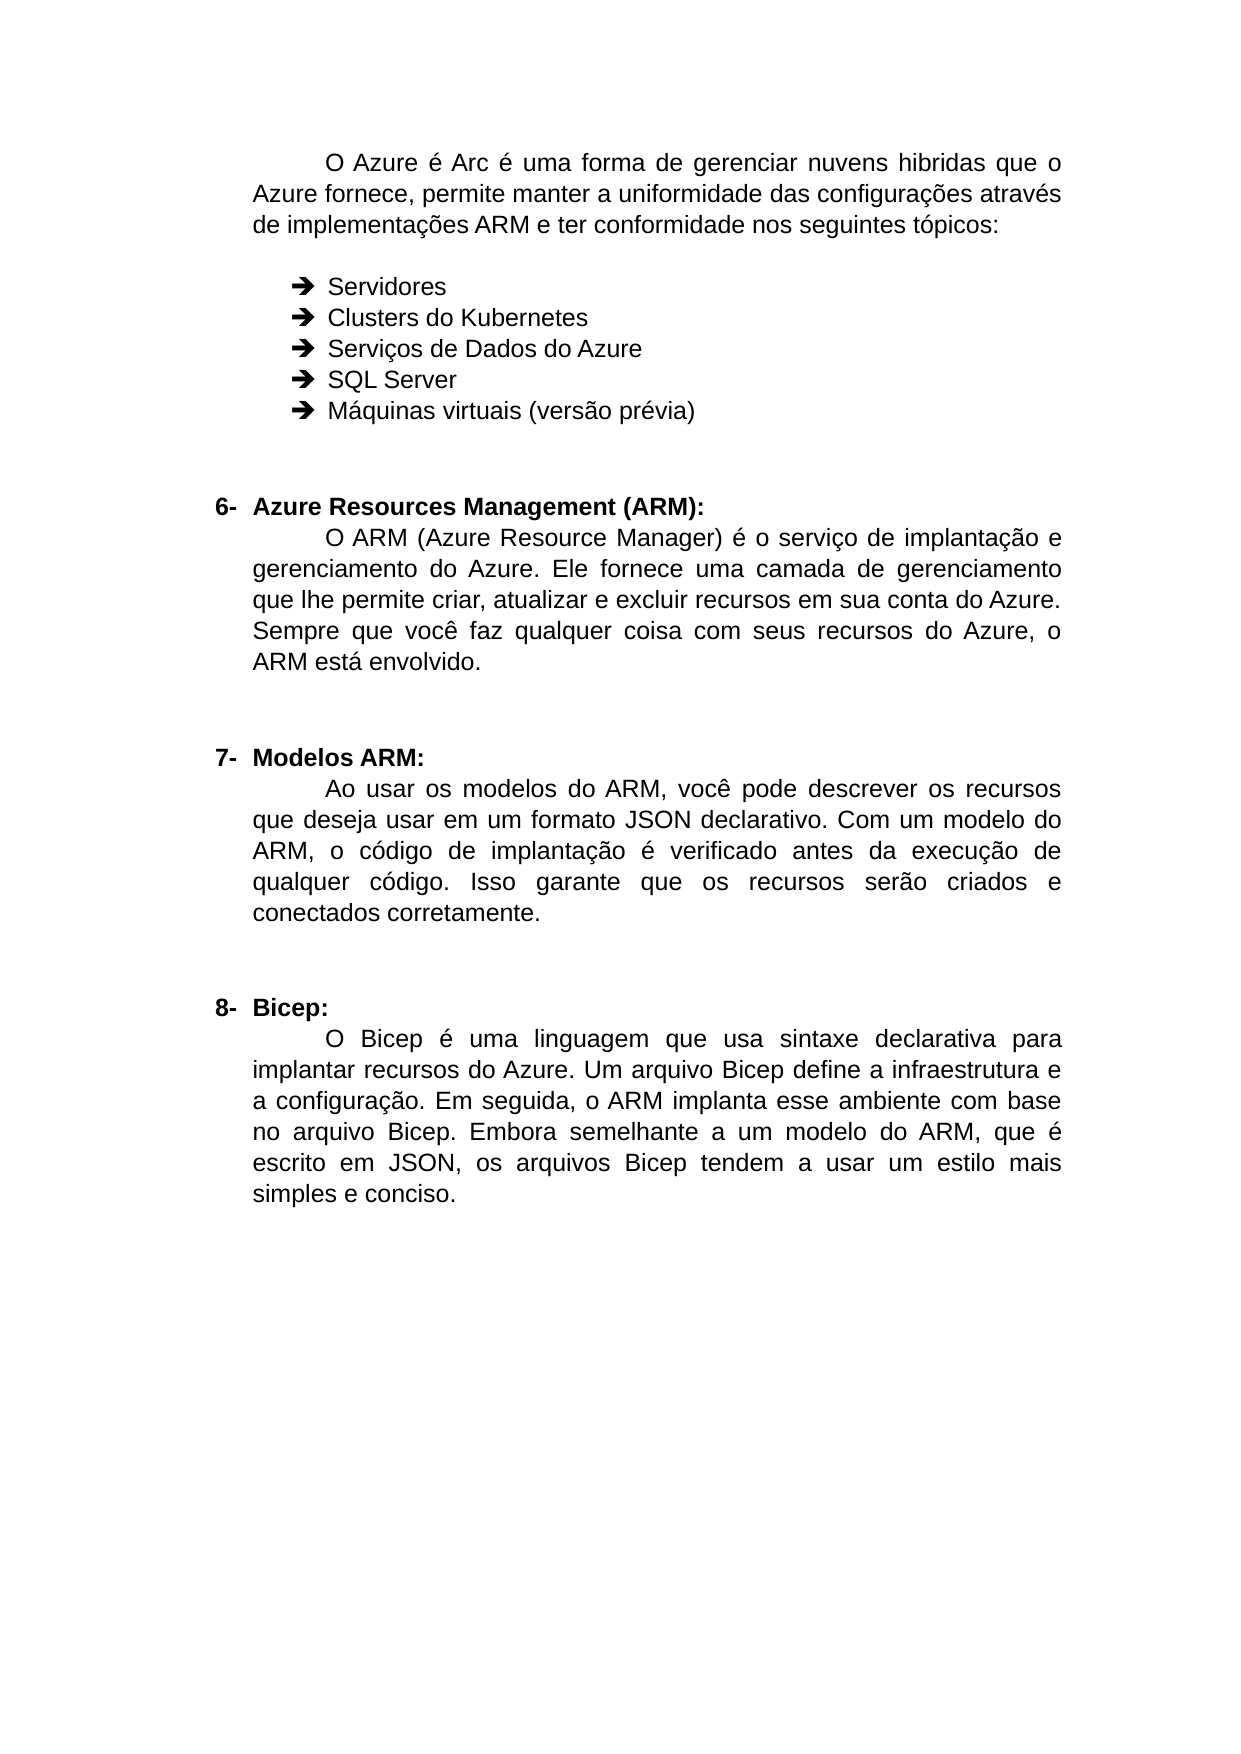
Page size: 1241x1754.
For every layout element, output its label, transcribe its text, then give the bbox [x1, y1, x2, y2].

list O Azure é Arc é uma forma de gerenciar nuvens hibridas que o Azure fornece, permite manter a uniformidade das configurações através de implementações ARM e ter conformidade nos seguintes tópicos: [252, 148, 1063, 238]
list Serviços de Dados do Azure [290, 334, 1063, 363]
list Modelos ARM: [215, 742, 1063, 771]
list Servidores [290, 272, 1063, 301]
list SQL Server [290, 365, 1063, 394]
list Máquinas virtuais (versão prévia) [290, 396, 1063, 425]
list Ao usar os modelos do ARM, você pode descrever os recursos que deseja usar em um formato JSON declarativo. Com um modelo do ARM, o código de implantação é verificado antes da execução de qualquer código. Isso garante que os recursos serão criados e conectados corretamente. [252, 773, 1063, 926]
list O Bicep é uma linguagem que usa sintaxe declarativa para implantar recursos do Azure. Um arquivo Bicep define a infraestrutura e a configuração. Em seguida, o ARM implanta esse ambiente com base no arquivo Bicep. Embora semelhante a um modelo do ARM, que é escrito em JSON, os arquivos Bicep tendem a usar um estilo mais simples e conciso. [252, 1024, 1063, 1208]
list Clusters do Kubernetes [290, 303, 1063, 332]
list Azure Resources Management (ARM): [215, 492, 1063, 521]
list O ARM (Azure Resource Manager) é o serviço de implantação e gerenciamento do Azure. Ele fornece uma camada de gerenciamento que lhe permite criar, atualizar e excluir recursos em sua conta do Azure. Sempre que você faz qualquer coisa com seus recursos do Azure, o ARM está envolvido. [252, 523, 1063, 676]
list Bicep: [215, 993, 1063, 1022]
